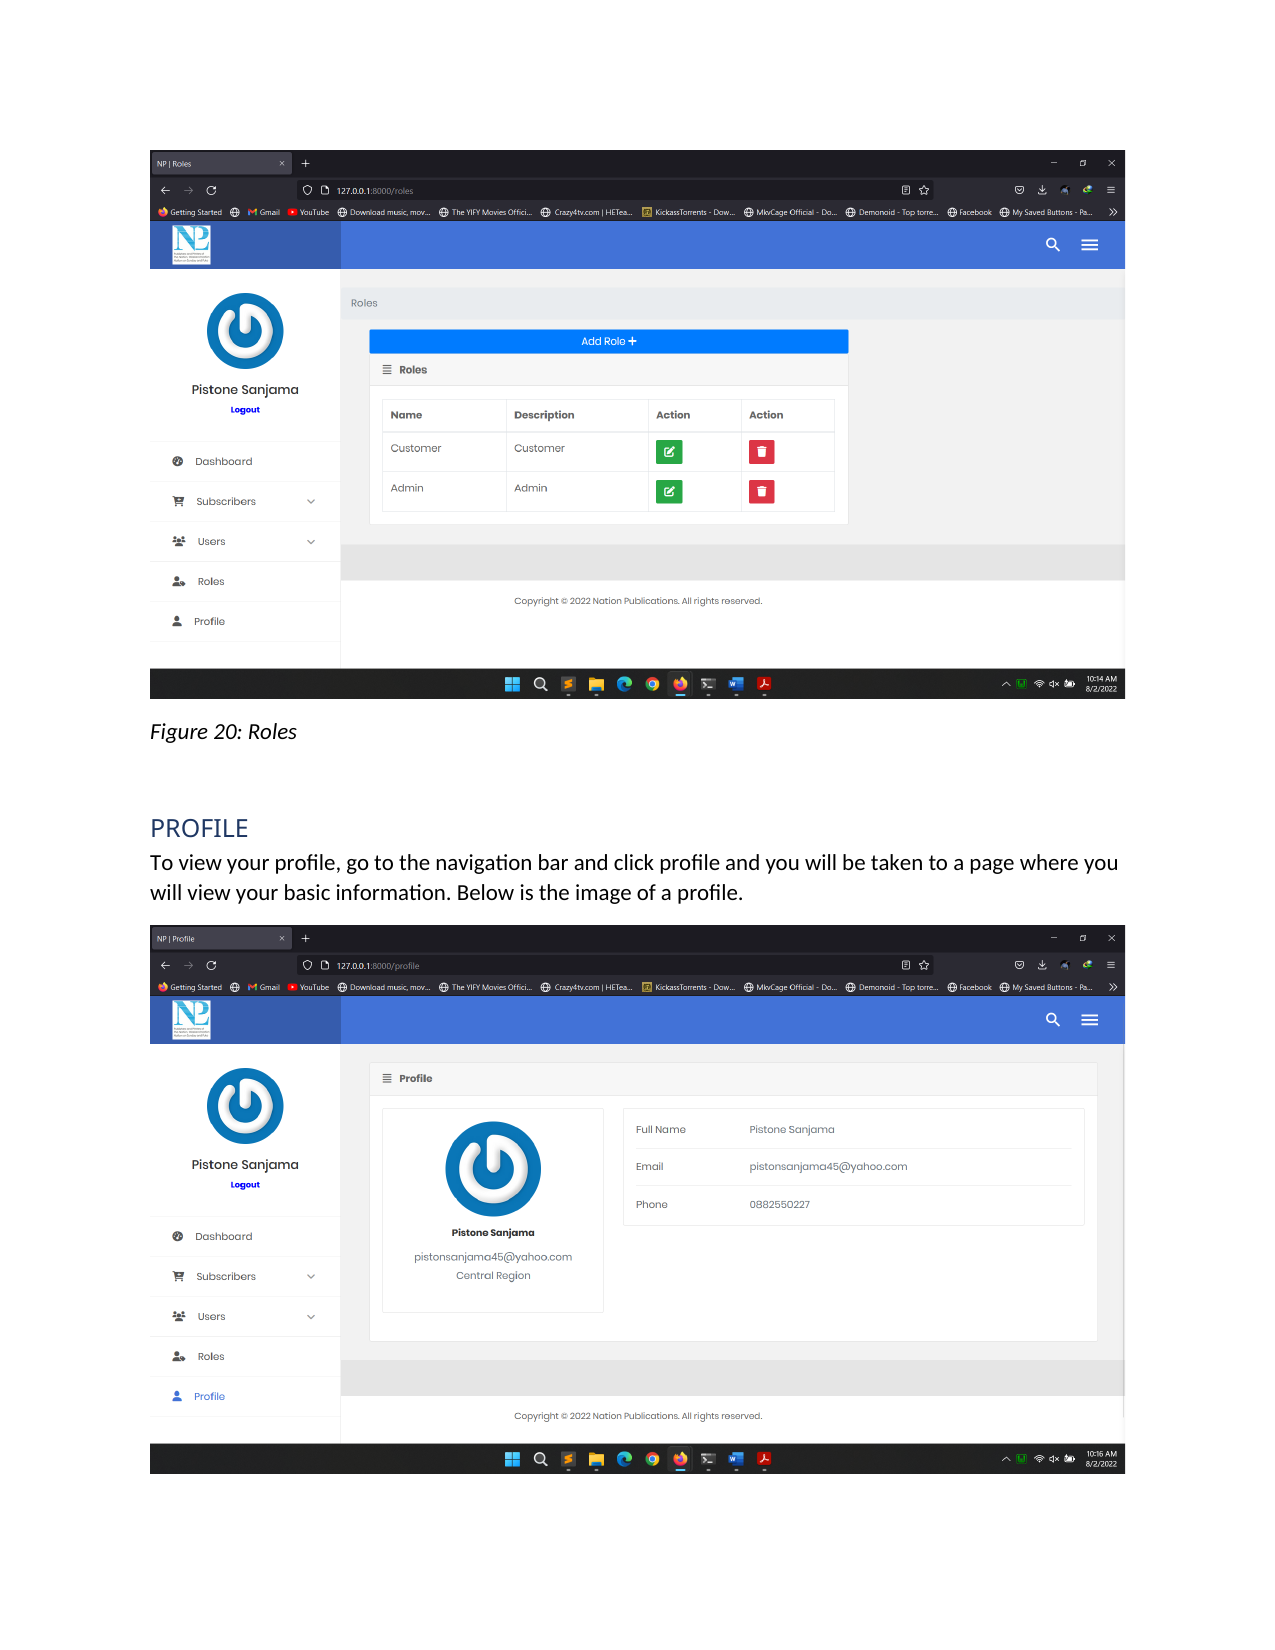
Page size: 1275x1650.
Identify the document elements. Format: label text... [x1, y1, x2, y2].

subtitle PROFILE [150, 811, 1125, 845]
picture [150, 150, 1125, 699]
picture [150, 925, 1125, 1474]
text To view your profile, go to the navigation bar and click profile and you will be taken to a page where you will view your basic information. Below is the image of a profile. [150, 848, 1125, 906]
text Figure 20: Roles [150, 717, 1125, 745]
